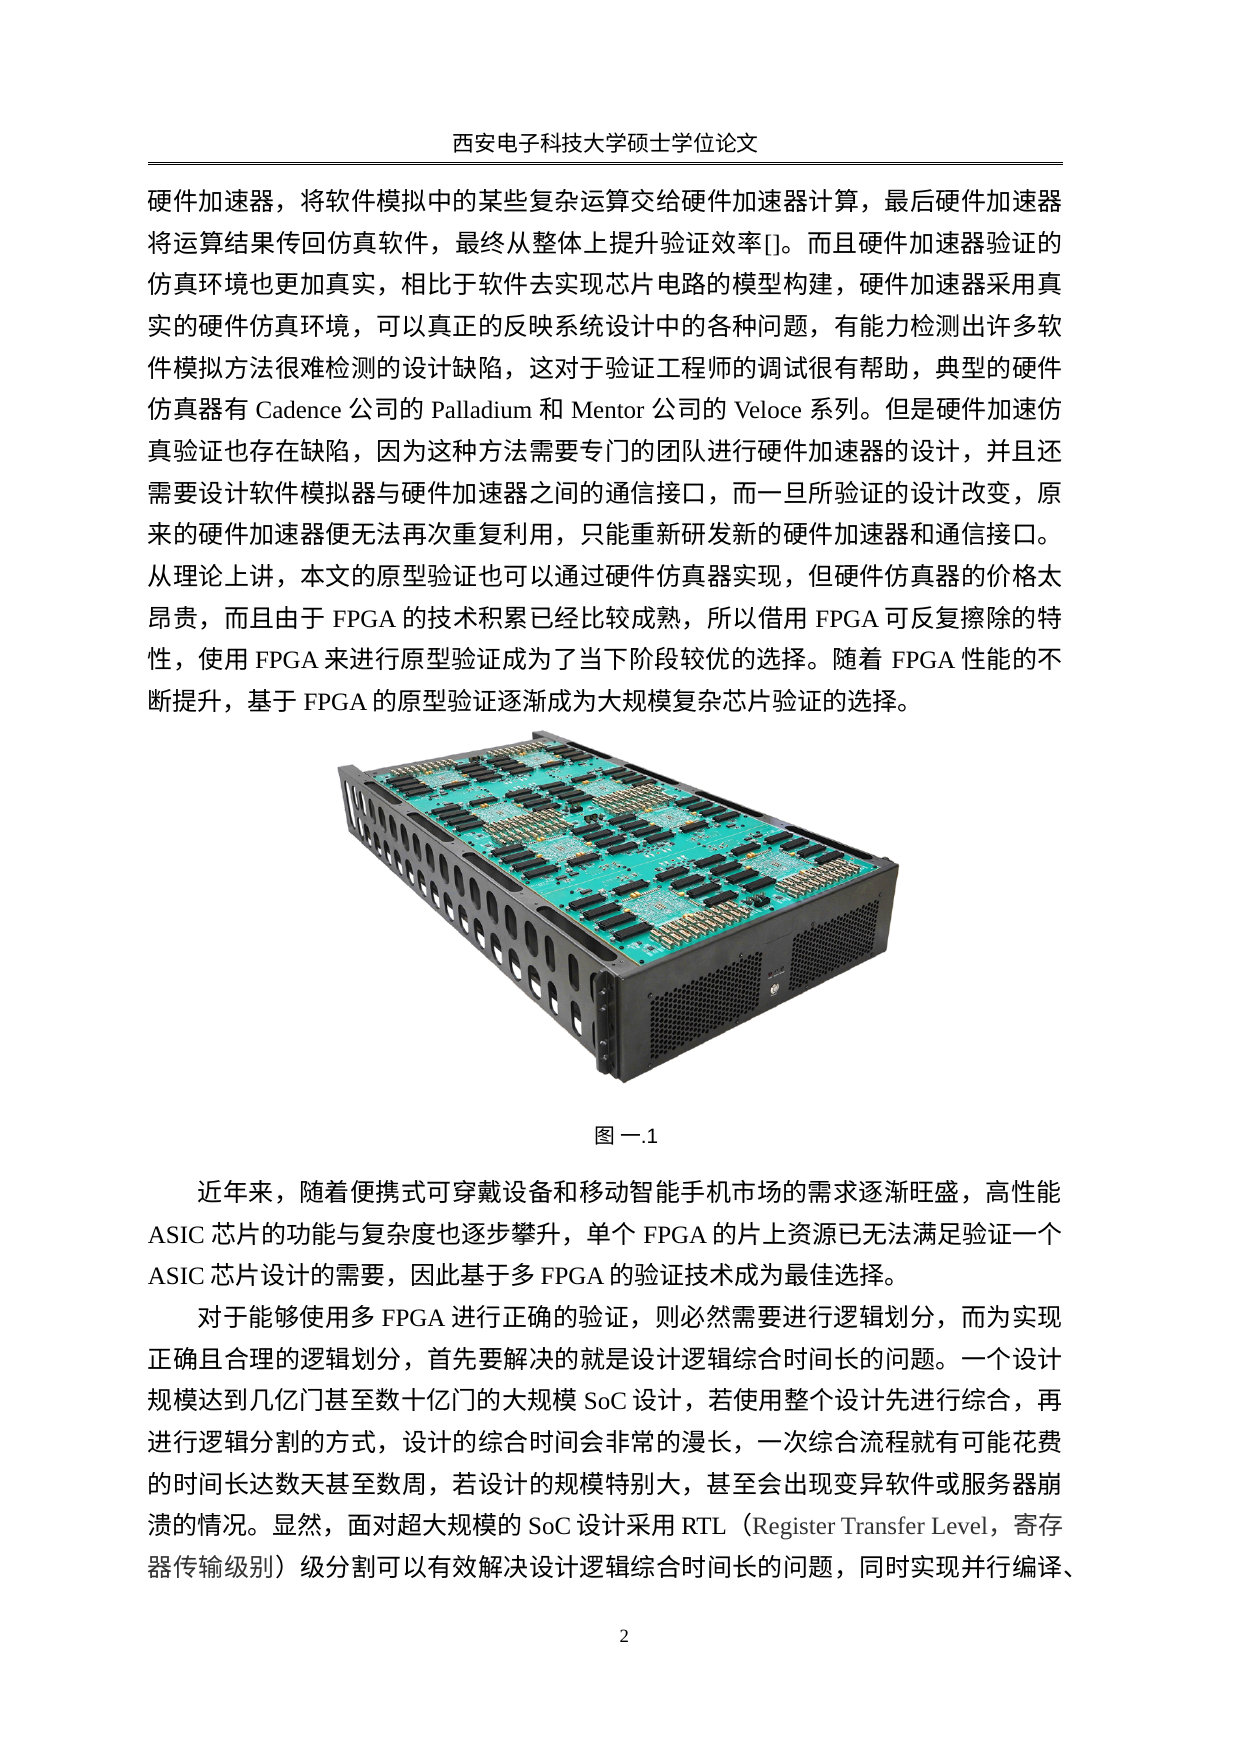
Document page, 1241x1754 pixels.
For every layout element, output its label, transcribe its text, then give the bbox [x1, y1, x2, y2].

text 图 一.1 [148, 1110, 1063, 1151]
text 近年来，随着便携式可穿戴设备和移动智能手机市场的需求逐渐旺盛，高性能ASIC 芯片的功能与复杂度也逐步攀升，单个 FPGA 的片上资源已无法满足验证一个 ASIC芯片设计的需要，因此基于多 FPGA 的验证技术成为最佳选择。 [148, 1168, 1063, 1293]
picture [325, 718, 911, 1094]
